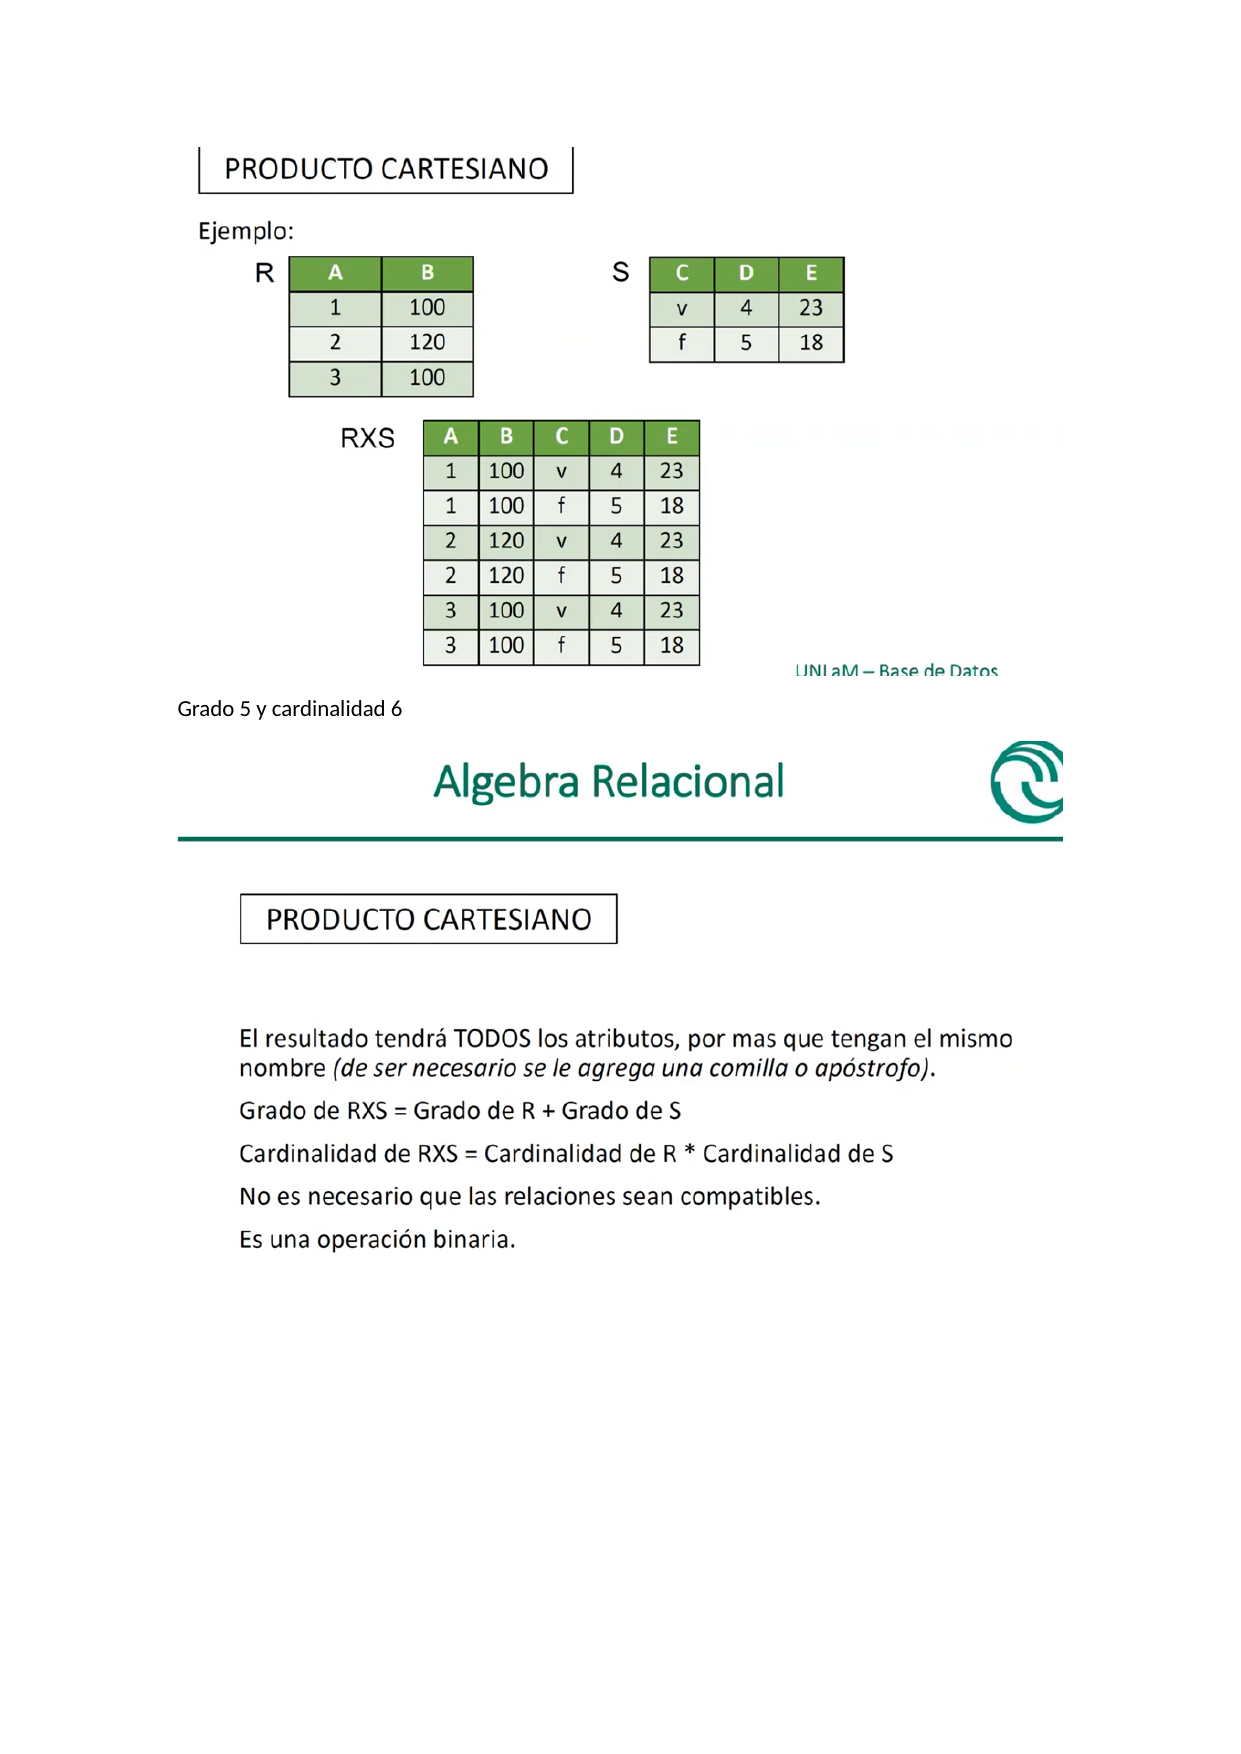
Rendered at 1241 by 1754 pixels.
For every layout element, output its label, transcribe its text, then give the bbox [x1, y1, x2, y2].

picture [177, 147, 1063, 676]
text Grado 5 y cardinalidad 6 [177, 694, 1063, 722]
picture [177, 741, 1063, 1349]
